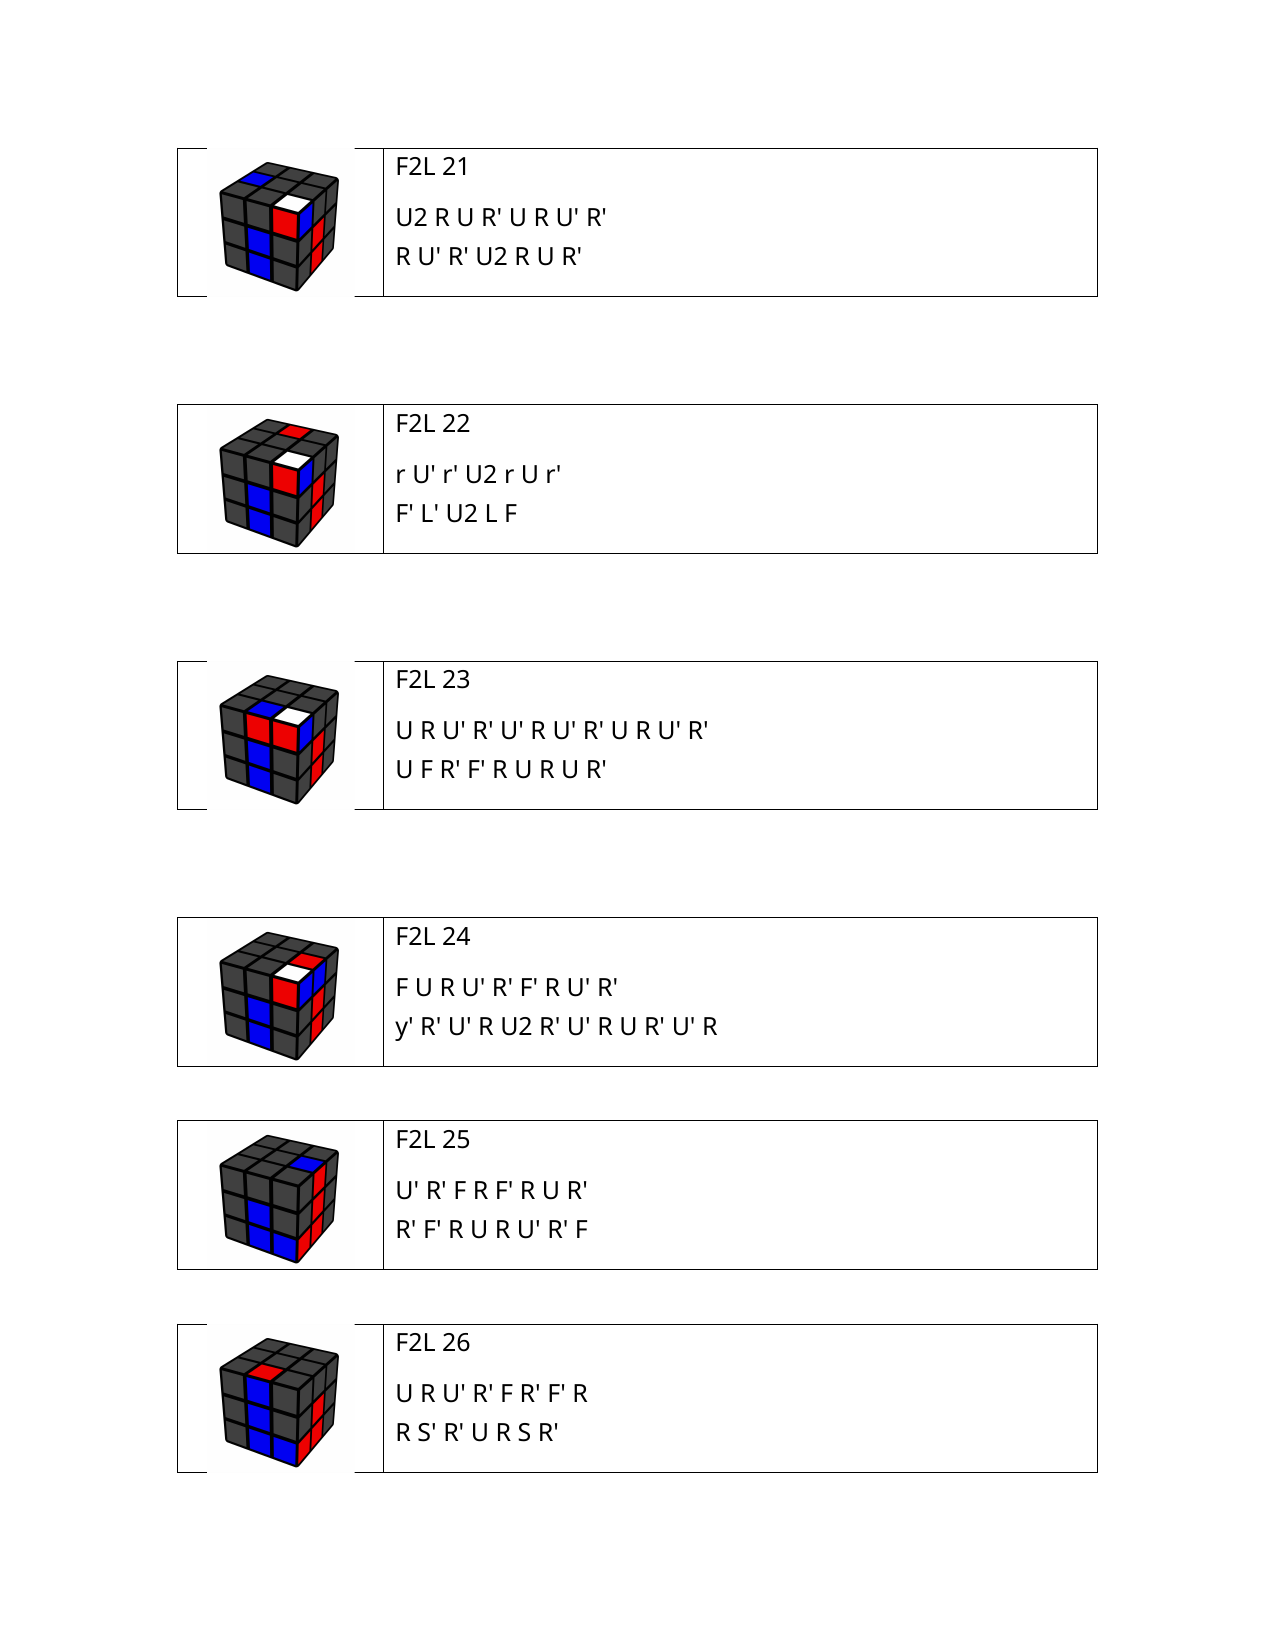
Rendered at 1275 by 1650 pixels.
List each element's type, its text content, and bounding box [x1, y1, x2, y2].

table_header [355, 149, 383, 296]
table_header [178, 662, 207, 809]
table_header [178, 1121, 207, 1269]
table_header [355, 918, 383, 1066]
table_header [355, 1325, 383, 1472]
table_header [355, 662, 383, 809]
picture [207, 918, 355, 1066]
table_header F2L 23 U R U' R' U' R U' R' U R U' R' U F R' F' R U R U R' [384, 662, 1097, 809]
table_header [178, 149, 207, 296]
picture [207, 1121, 355, 1269]
table_header F2L 24 F U R U' R' F' R U' R' y' R' U' R U2 R' U' R U R' U' R [384, 918, 1097, 1066]
picture [207, 148, 355, 297]
picture [207, 1324, 355, 1473]
table_header [178, 1325, 207, 1472]
table_header F2L 26 U R U' R' F R' F' R R S' R' U R S R' [384, 1325, 1097, 1472]
table_header F2L 21 U2 R U R' U R U' R' R U' R' U2 R U R' [384, 149, 1097, 296]
table_header F2L 25 U' R' F R F' R U R' R' F' R U R U' R' F [384, 1121, 1097, 1269]
table_header F2L 22 r U' r' U2 r U r' F' L' U2 L F [384, 405, 1097, 553]
table_header [178, 918, 207, 1066]
picture [207, 661, 355, 810]
picture [207, 405, 355, 553]
table_header [178, 405, 207, 553]
table_header [355, 405, 383, 553]
table_header [355, 1121, 383, 1269]
